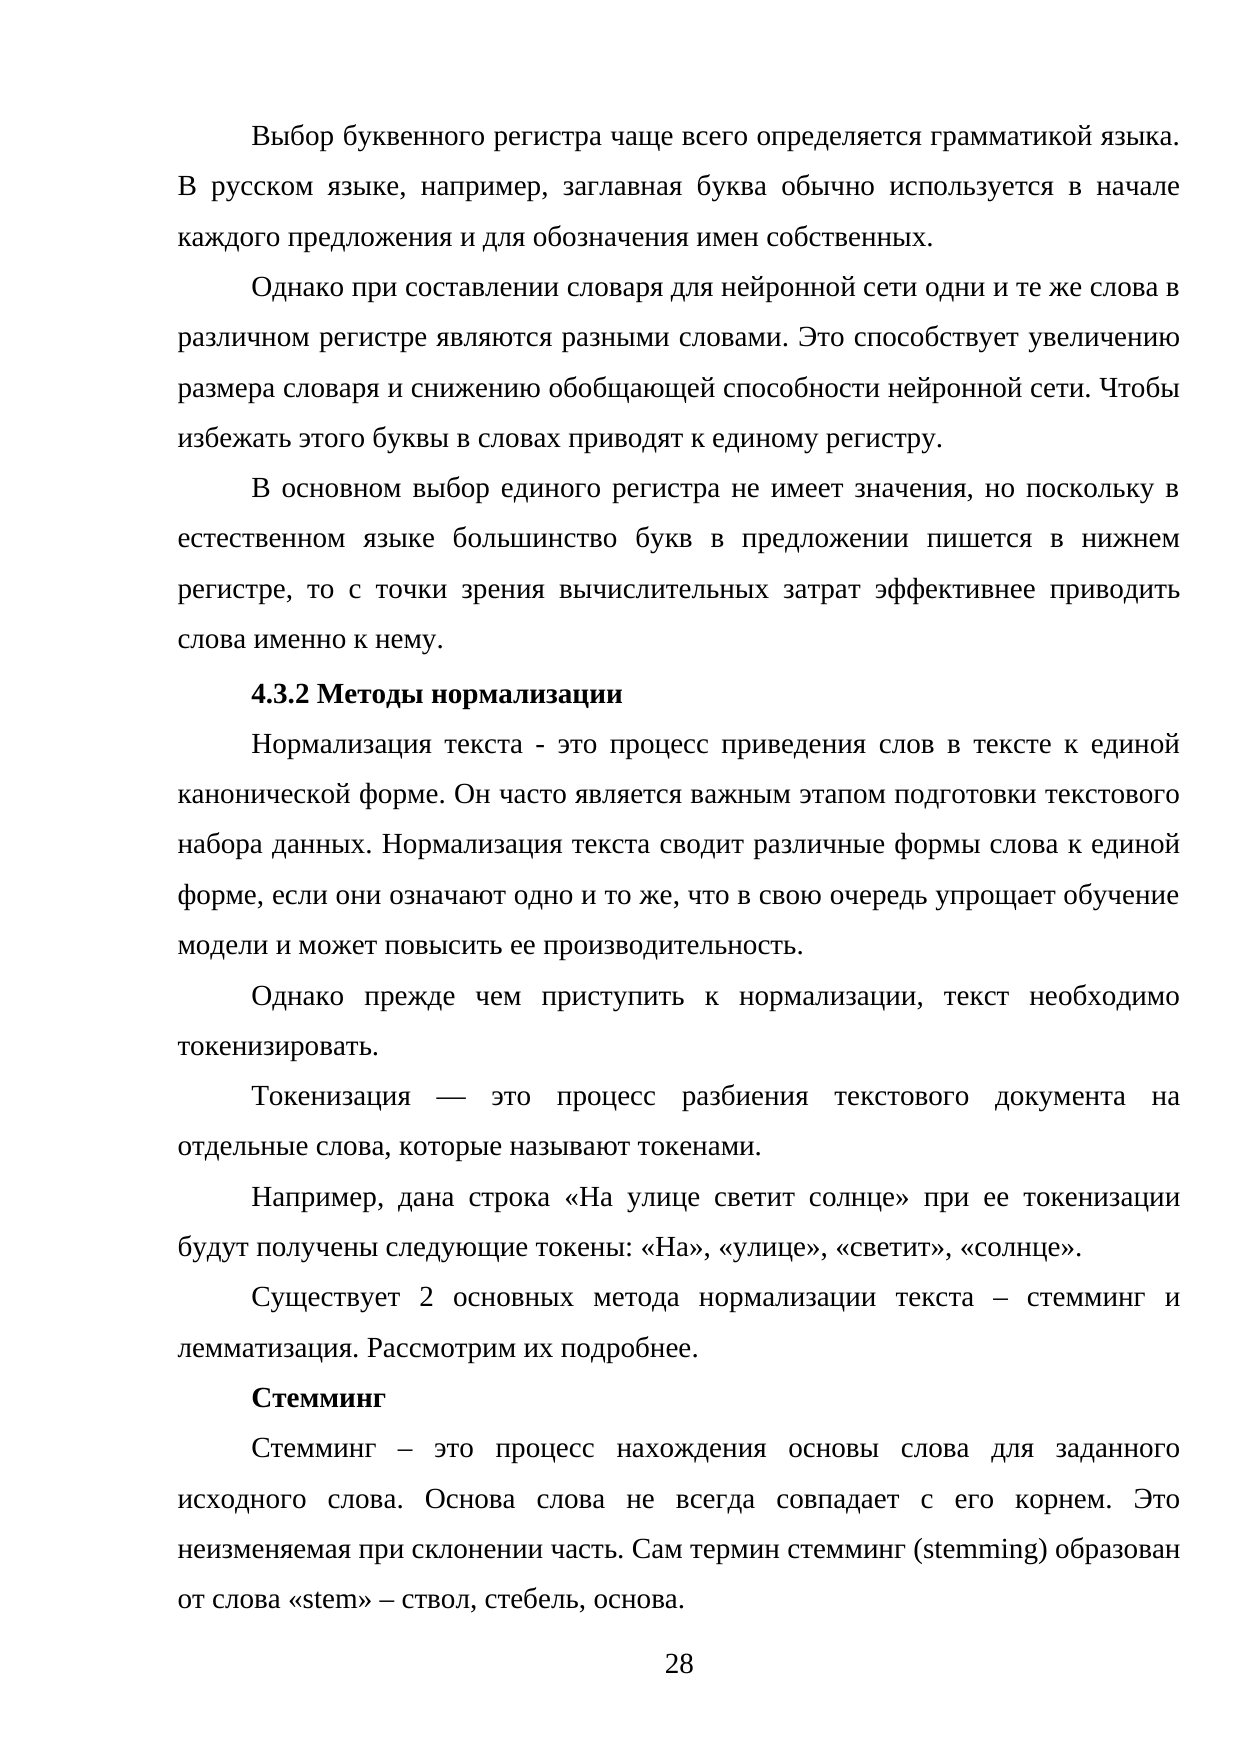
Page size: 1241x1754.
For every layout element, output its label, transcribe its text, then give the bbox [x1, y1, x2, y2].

text Однако при составлении словаря для нейронной сети одни и те же слова в различном регистре являются разными словами. Это способствует увеличению размера словаря и снижению обобщающей способности нейронной сети. Чтобы избежать этого буквы в словах приводят к единому регистру. [177, 269, 1181, 453]
subtitle Методы нормализации [177, 676, 1181, 709]
text Стемминг [177, 1380, 1181, 1414]
text Выбор буквенного регистра чаще всего определяется грамматикой языка. В русском языке, например, заглавная буква обычно используется в начале каждого предложения и для обозначения имен собственных. [177, 118, 1181, 252]
text Существует 2 основных метода нормализации текста – стемминг и лемматизация. Рассмотрим их подробнее. [177, 1279, 1181, 1363]
text Однако прежде чем приступить к нормализации, текст необходимо токенизировать. [177, 978, 1181, 1061]
text Нормализация текста - это процесс приведения слов в тексте к единой канонической форме. Он часто является важным этапом подготовки текстового набора данных. Нормализация текста сводит различные формы слова к единой форме, если они означают одно и то же, что в свою очередь упрощает обучение модели и может повысить ее производительность. [177, 726, 1181, 961]
text В основном выбор единого регистра не имеет значения, но поскольку в естественном языке большинство букв в предложении пишется в нижнем регистре, то с точки зрения вычислительных затрат эффективнее приводить слова именно к нему. [177, 470, 1181, 655]
text Стемминг – это процесс нахождения основы слова для заданного исходного слова. Основа слова не всегда совпадает с его корнем. Это неизменяемая при склонении часть. Сам термин стемминг (stemming) образован от слова «stem» – ствол, стебель, основа. [177, 1430, 1181, 1615]
text Например, дана строка «На улице светит солнце» при ее токенизации будут получены следующие токены: «На», «улице», «светит», «солнце». [177, 1179, 1181, 1263]
text Токенизация — это процесс разбиения текстового документа на отдельные слова, которые называют токенами. [177, 1078, 1181, 1162]
